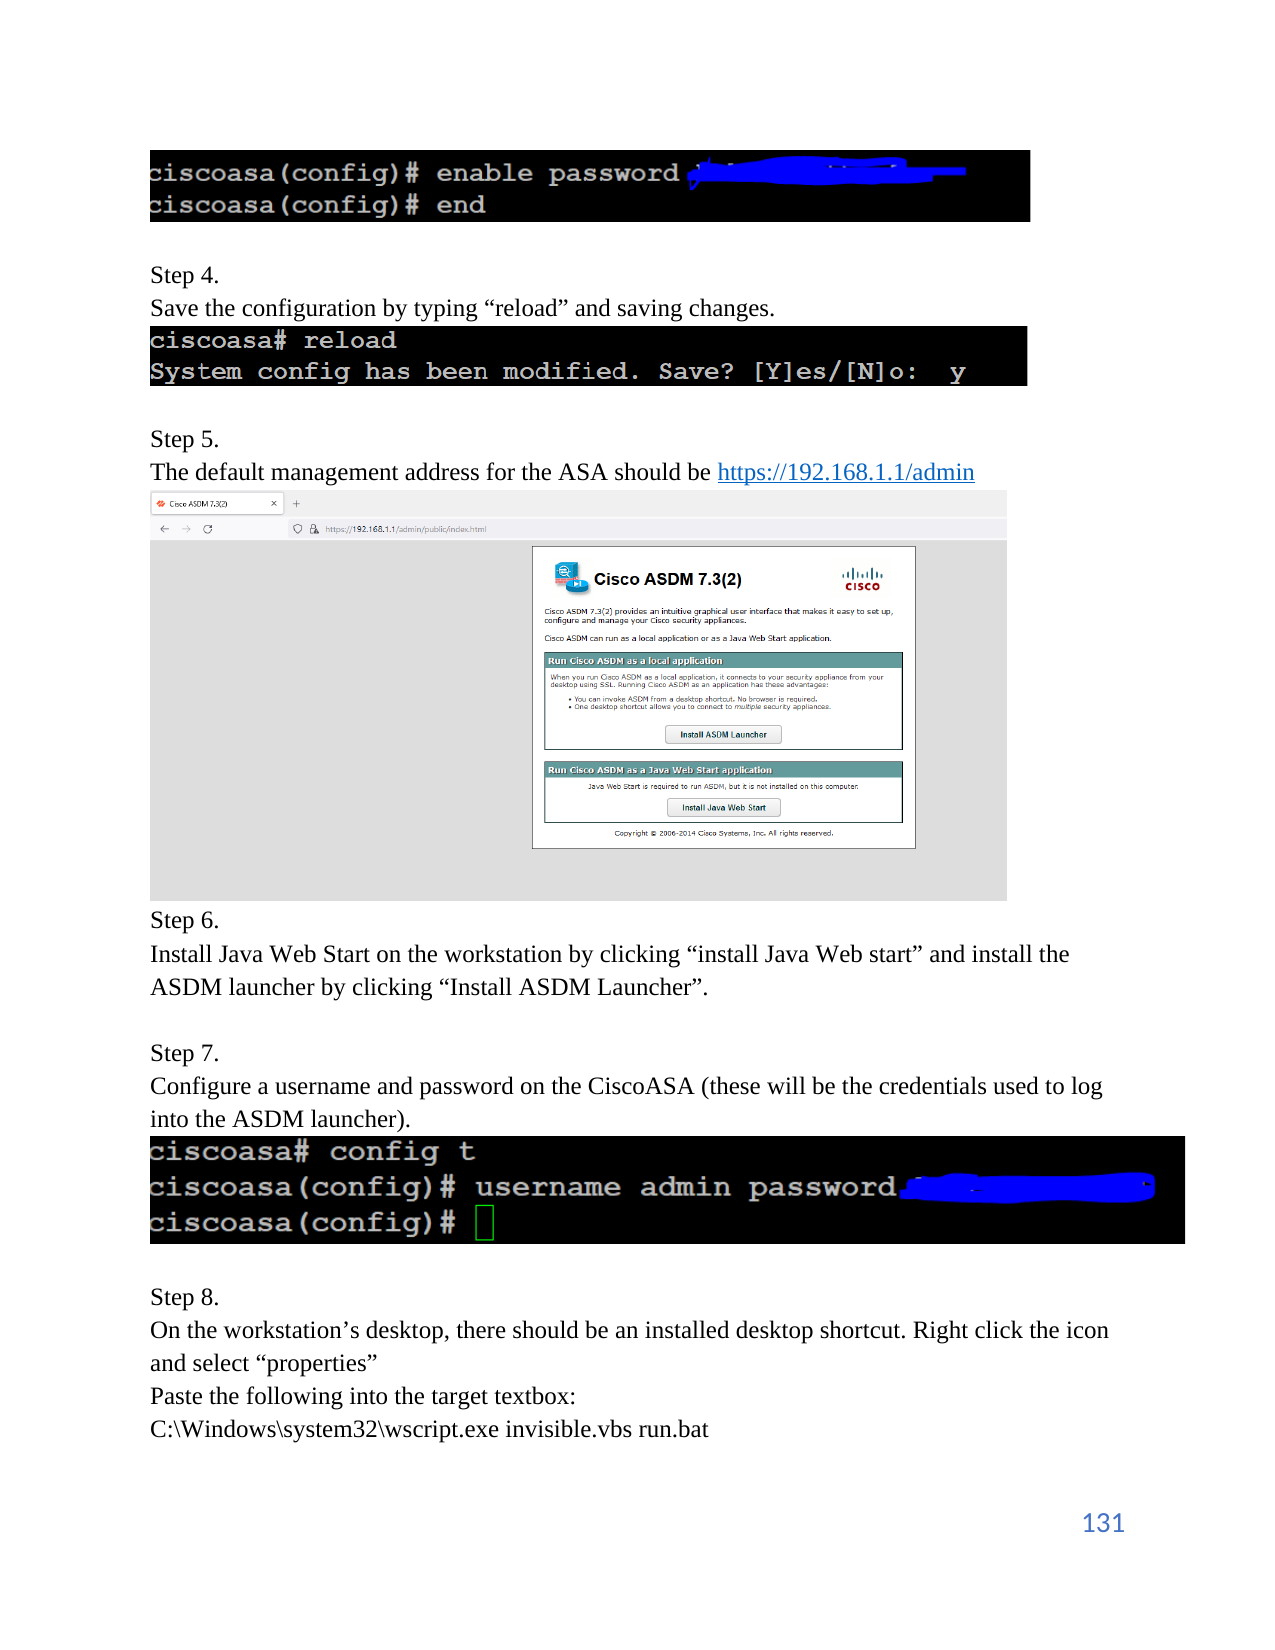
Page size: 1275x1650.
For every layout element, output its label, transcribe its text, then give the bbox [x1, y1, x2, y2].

picture [150, 490, 1007, 901]
text C:\Windows\system32\wscript.exe invisible.vbs run.bat [150, 1414, 1125, 1443]
picture [150, 1136, 1185, 1244]
text Configure a username and password on the CiscoASA (these will be the credentials used to log into the ASDM launcher). [150, 1071, 1125, 1132]
text Install Java Web Start on the workstation by clicking “install Java Web start” and install the ASDM launcher by clicking “Install ASDM Launcher”. [150, 939, 1125, 1000]
text Step 5. [150, 424, 1125, 453]
text Save the configuration by typing “reload” and saving changes. [150, 293, 1125, 322]
text Paste the following into the target textbox: [150, 1381, 1125, 1410]
text On the workstation’s desktop, there should be an installed desktop shortcut. Right click the icon and select “properties” [150, 1315, 1125, 1377]
text Step 8. [150, 1282, 1125, 1311]
picture [150, 326, 1028, 386]
text Step 6. [150, 906, 1125, 934]
text Step 4. [150, 260, 1125, 289]
text Step 7. [150, 1038, 1125, 1066]
text The default management address for the ASA should be https://192.168.1.1/admin [150, 457, 1125, 486]
picture [150, 150, 1031, 222]
